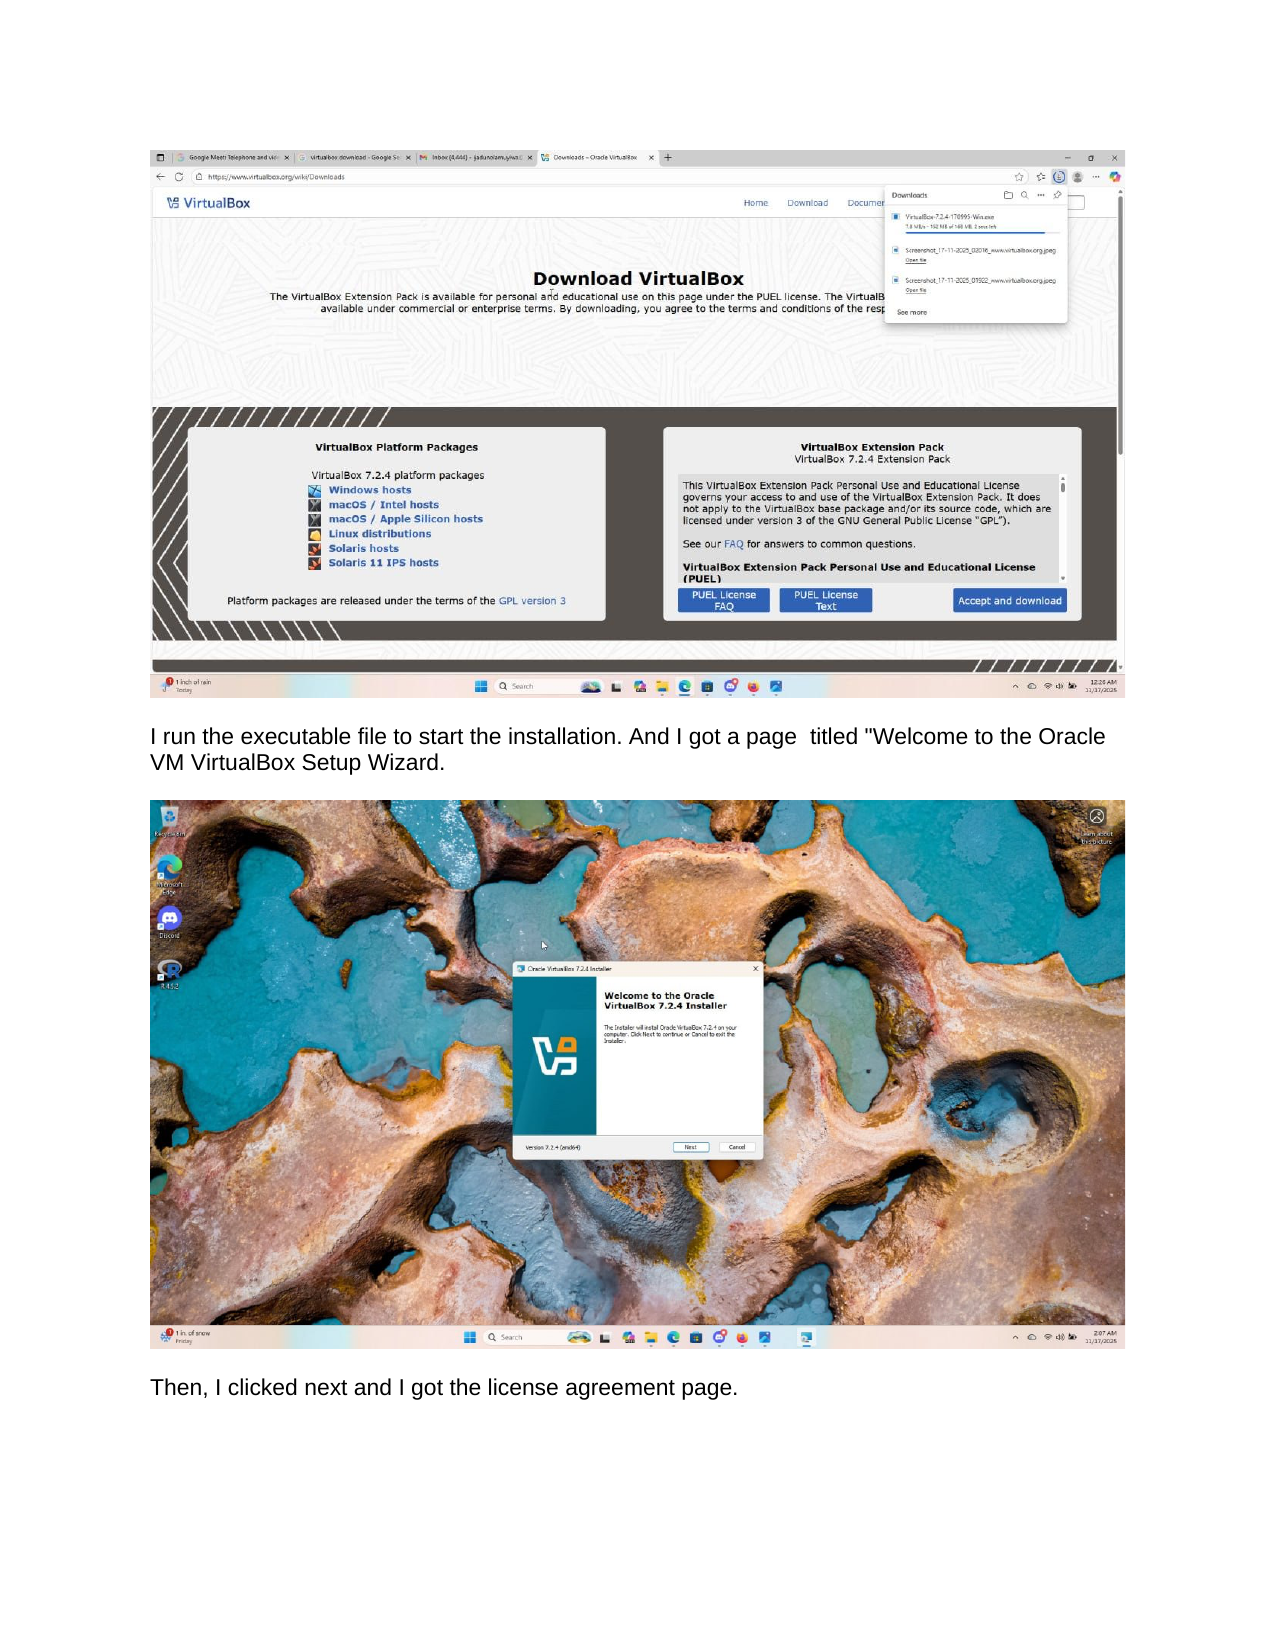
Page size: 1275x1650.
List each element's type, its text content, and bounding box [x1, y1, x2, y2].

text Then, I clicked next and I got the license agreement page. [150, 1373, 1125, 1400]
picture [150, 800, 1125, 1349]
text I run the executable file to start the installation. And I got a page titled "Welcome to the Oracle VM VirtualBox Setup Wizard. [150, 723, 1125, 776]
picture [150, 150, 1125, 698]
